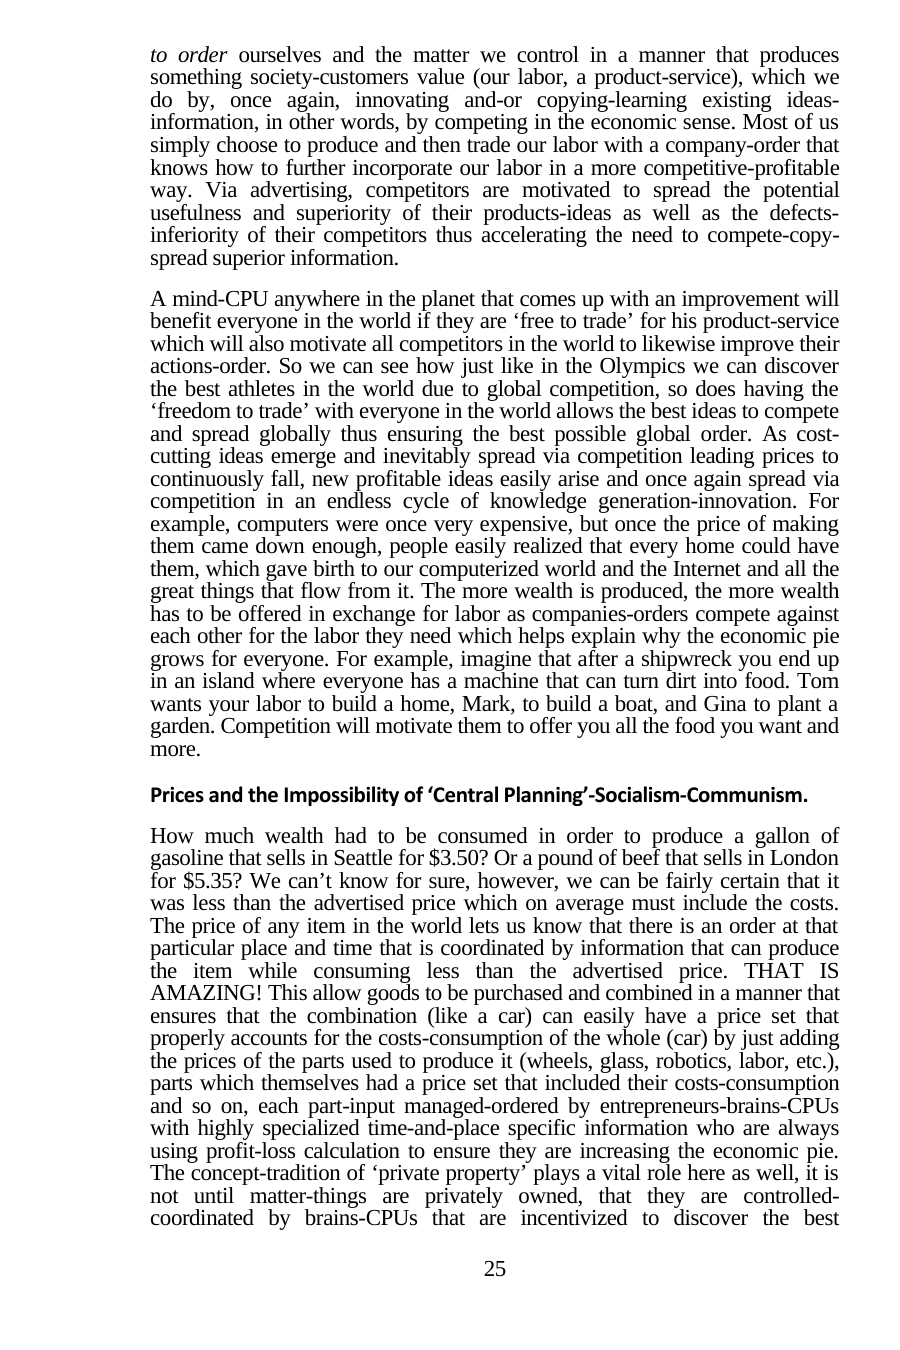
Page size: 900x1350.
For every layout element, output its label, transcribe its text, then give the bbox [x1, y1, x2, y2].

subtitle Prices and the Impossibility of ‘Central Planning’-Socialism-Communism. [150, 782, 840, 807]
text A mind-CPU anywhere in the planet that comes up with an improvement will benefit everyone in the world if they are ‘free to trade’ for his product-service which will also motivate all competitors in the world to likewise improve their actions-order. So we can see how just like in the Olympics we can discover the best athletes in the world due to global competition, so does having the ‘freedom to trade’ with everyone in the world allows the best ideas to compete and spread globally thus ensuring the best possible global order. As cost-cutting ideas emerge and inevitably spread via competition leading prices to continuously fall, new profitable ideas easily arise and once again spread via competition in an endless cycle of knowledge generation-innovation. For example, computers were once very expensive, but once the price of making them came down enough, people easily realized that every home could have them, which gave birth to our computerized world and the Internet and all the great things that flow from it. The more wealth is produced, the more wealth has to be offered in exchange for labor as companies-orders compete against each other for the labor they need which helps explain why the economic pie grows for everyone. For example, imagine that after a shipwreck you end up in an island where everyone has a machine that can turn dirt into food. Tom wants your labor to build a home, Mark, to build a boat, and Gina to plant a garden. Competition will motivate them to offer you all the food you want and more. [150, 289, 840, 761]
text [150, 45, 840, 270]
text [150, 826, 840, 1231]
